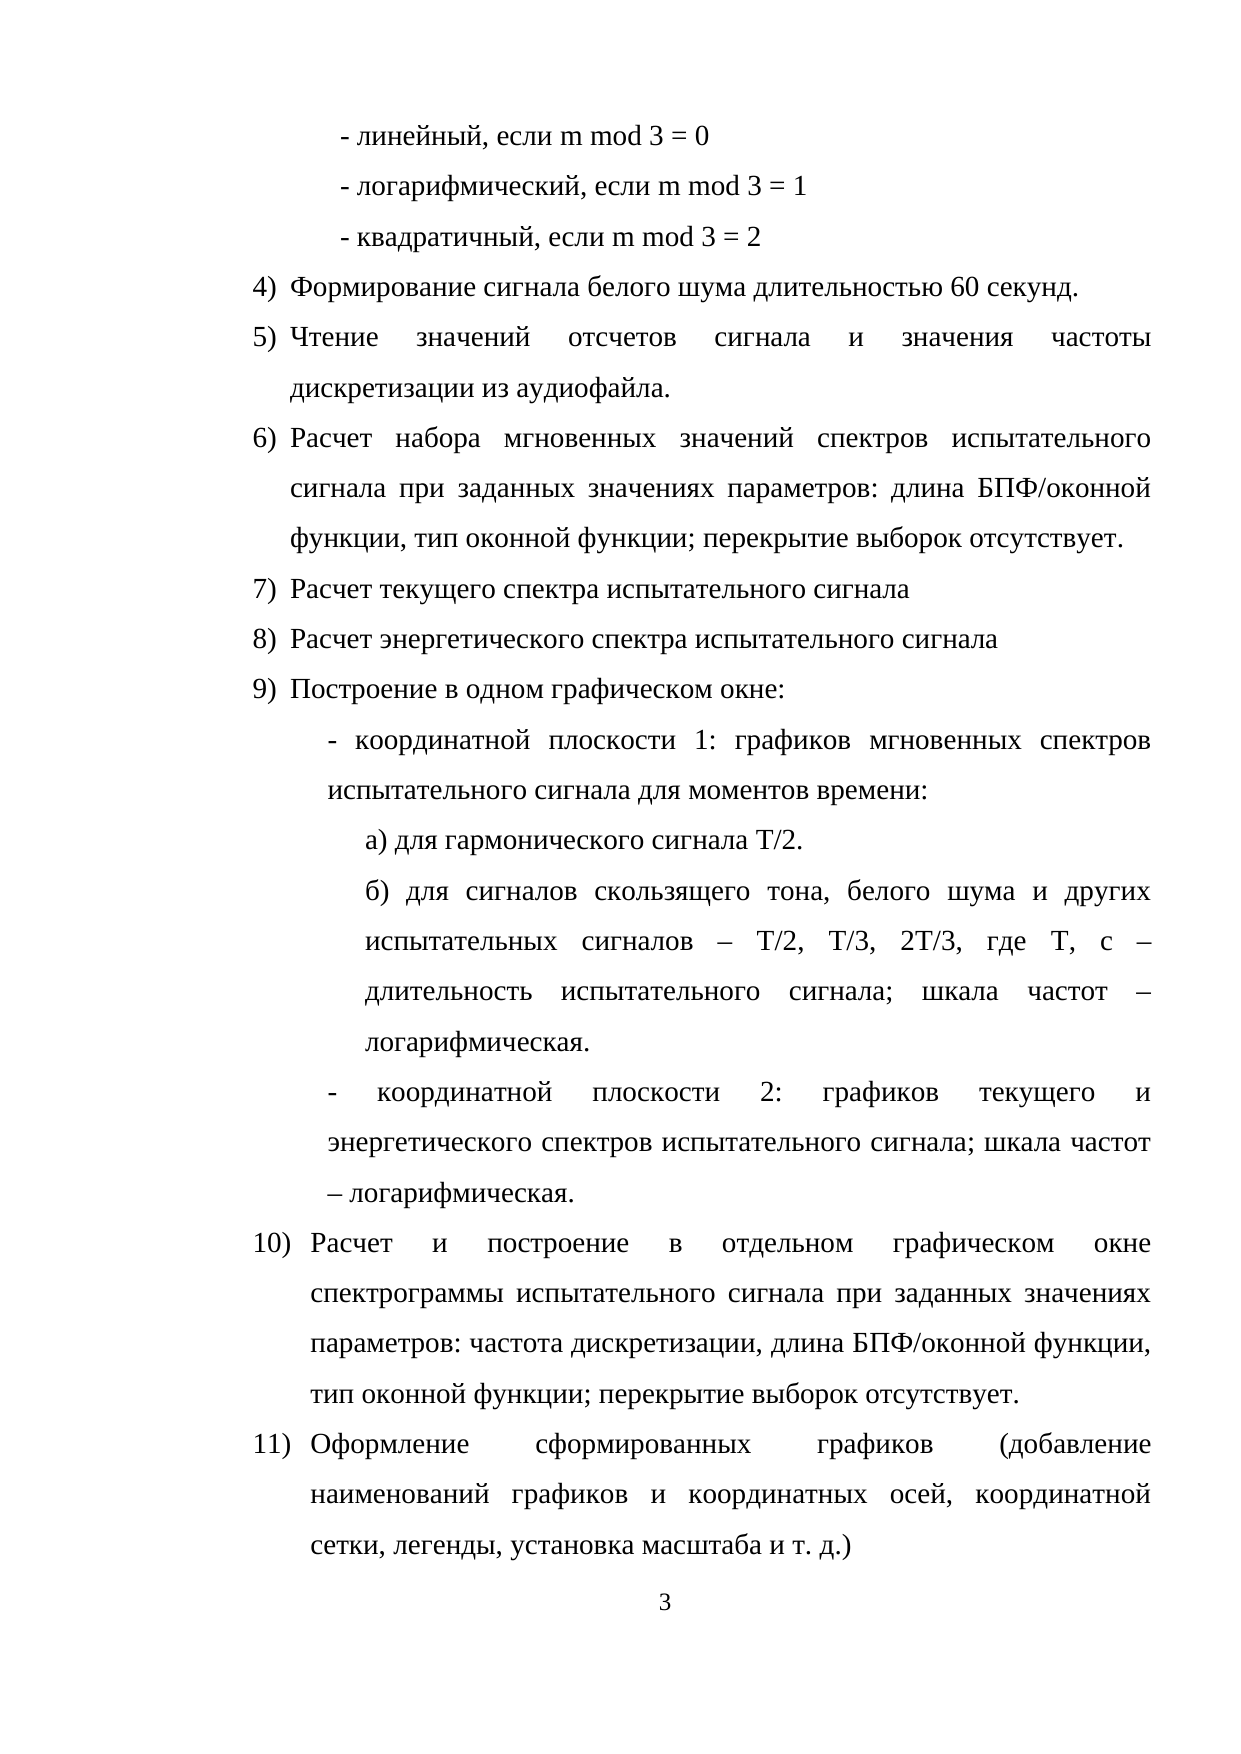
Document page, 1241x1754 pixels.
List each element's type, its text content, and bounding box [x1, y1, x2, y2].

text - линейный, если m mod 3 = 0 [265, 118, 1152, 152]
text б) для сигналов скользящего тона, белого шума и других испытательных сигналов – T/2, T/3, 2T/3, где T, c – длительность испытательного сигнала; шкала частот – логарифмическая. [365, 873, 1152, 1057]
text а) для гармонического сигнала T/2. [290, 822, 1152, 856]
list Построение в одном графическом окне: [252, 672, 1152, 705]
text - координатной плоскости 1: графиков мгновенных спектров испытательного сигнала для моментов времени: [327, 722, 1152, 806]
list Расчет набора мгновенных значений спектров испытательного сигнала при заданных значениях параметров: длина БПФ/оконной функции, тип оконной функции; перекрытие выборок отсутствует. [252, 420, 1152, 554]
list Расчет текущего спектра испытательного сигнала [252, 571, 1152, 604]
list Расчет энергетического спектра испытательного сигнала [252, 621, 1152, 655]
list Формирование сигнала белого шума длительностью 60 секунд. [252, 269, 1152, 303]
list Оформление сформированных графиков (добавление наименований графиков и координатных осей, координатной сетки, легенды, установка масштаба и т. д.) [252, 1426, 1152, 1560]
text - квадратичный, если m mod 3 = 2 [340, 219, 1152, 252]
text - координатной плоскости 2: графиков текущего и энергетического спектров испытательного сигнала; шкала частот – логарифмическая. [327, 1074, 1152, 1208]
list Чтение значений отсчетов сигнала и значения частоты дискретизации из аудиофайла. [252, 319, 1152, 403]
list Расчет и построение в отдельном графическом окне спектрограммы испытательного сигнала при заданных значениях параметров: частота дискретизации, длина БПФ/оконной функции, тип оконной функции; перекрытие выборок отсутствует. [252, 1225, 1152, 1409]
text - логарифмический, если m mod 3 = 1 [340, 168, 1152, 202]
